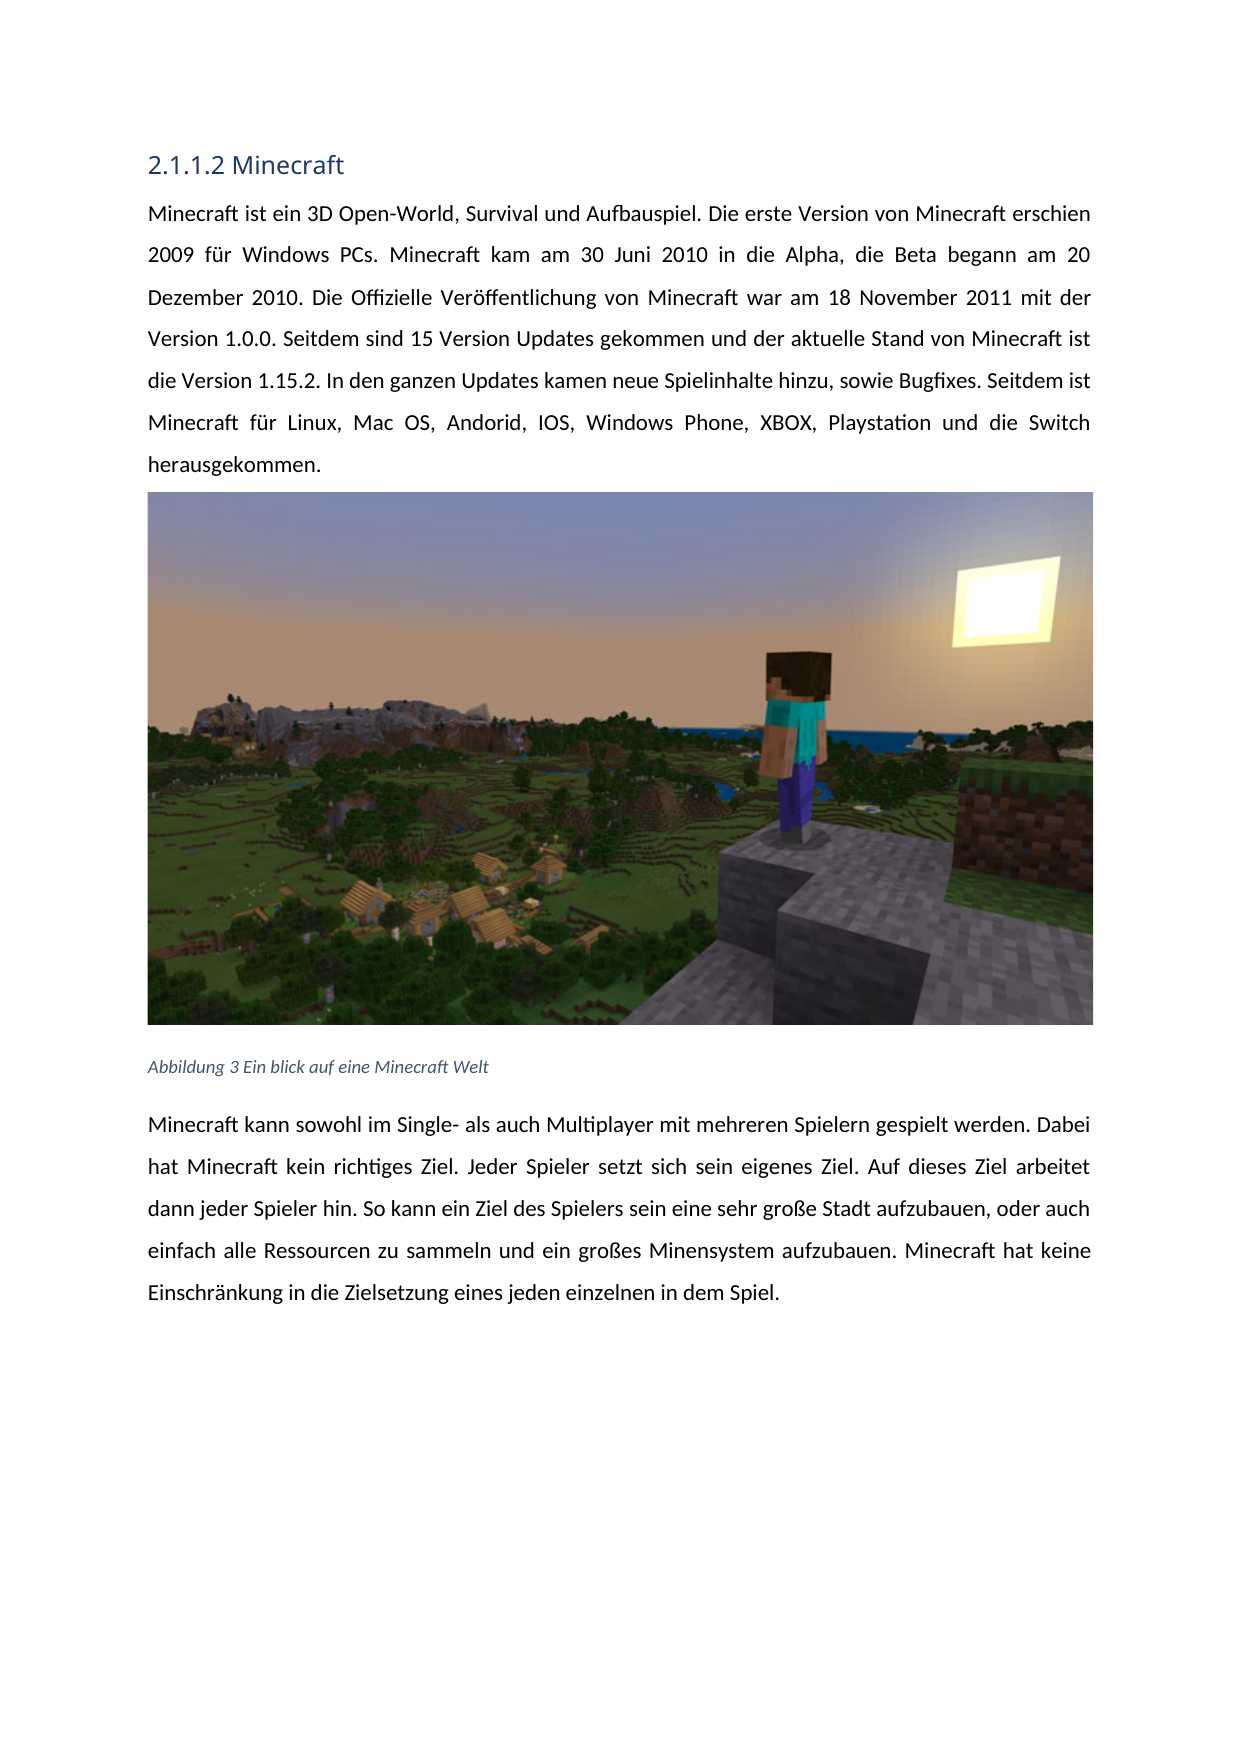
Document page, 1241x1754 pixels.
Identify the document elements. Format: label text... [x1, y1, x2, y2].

text Minecraft kann sowohl im Single- als auch Multiplayer mit mehreren Spielern gespielt werden. Dabei hat Minecraft kein richtiges Ziel. Jeder Spieler setzt sich sein eigenes Ziel. Auf dieses Ziel arbeitet dann jeder Spieler hin. So kann ein Ziel des Spielers sein eine sehr große Stadt aufzubauen, oder auch einfach alle Ressourcen zu sammeln und ein großes Minensystem aufzubauen. Minecraft hat keine Einschränkung in die Zielsetzung eines jeden einzelnen in dem Spiel. [148, 1111, 1093, 1306]
text Abbildung 3 Ein blick auf eine Minecraft Welt [148, 1055, 1093, 1078]
text Minecraft ist ein 3D Open-World, Survival und Aufbauspiel. Die erste Version von Minecraft erschien 2009 für Windows PCs. Minecraft kam am 30 Juni 2010 in die Alpha, die Beta begann am 20 Dezember 2010. Die Offizielle Veröffentlichung von Minecraft war am 18 November 2011 mit der Version 1.0.0. Seitdem sind 15 Version Updates gekommen und der aktuelle Stand von Minecraft ist die Version 1.15.2. In den ganzen Updates kamen neue Spielinhalte hinzu, sowie Bugfixes. Seitdem ist Minecraft für Linux, Mac OS, Andorid, IOS, Windows Phone, XBOX, Playstation und die Switch herausgekommen. [148, 199, 1093, 492]
subtitle 2.1.1.2 Minecraft [148, 148, 1093, 182]
picture [147, 492, 1094, 1025]
